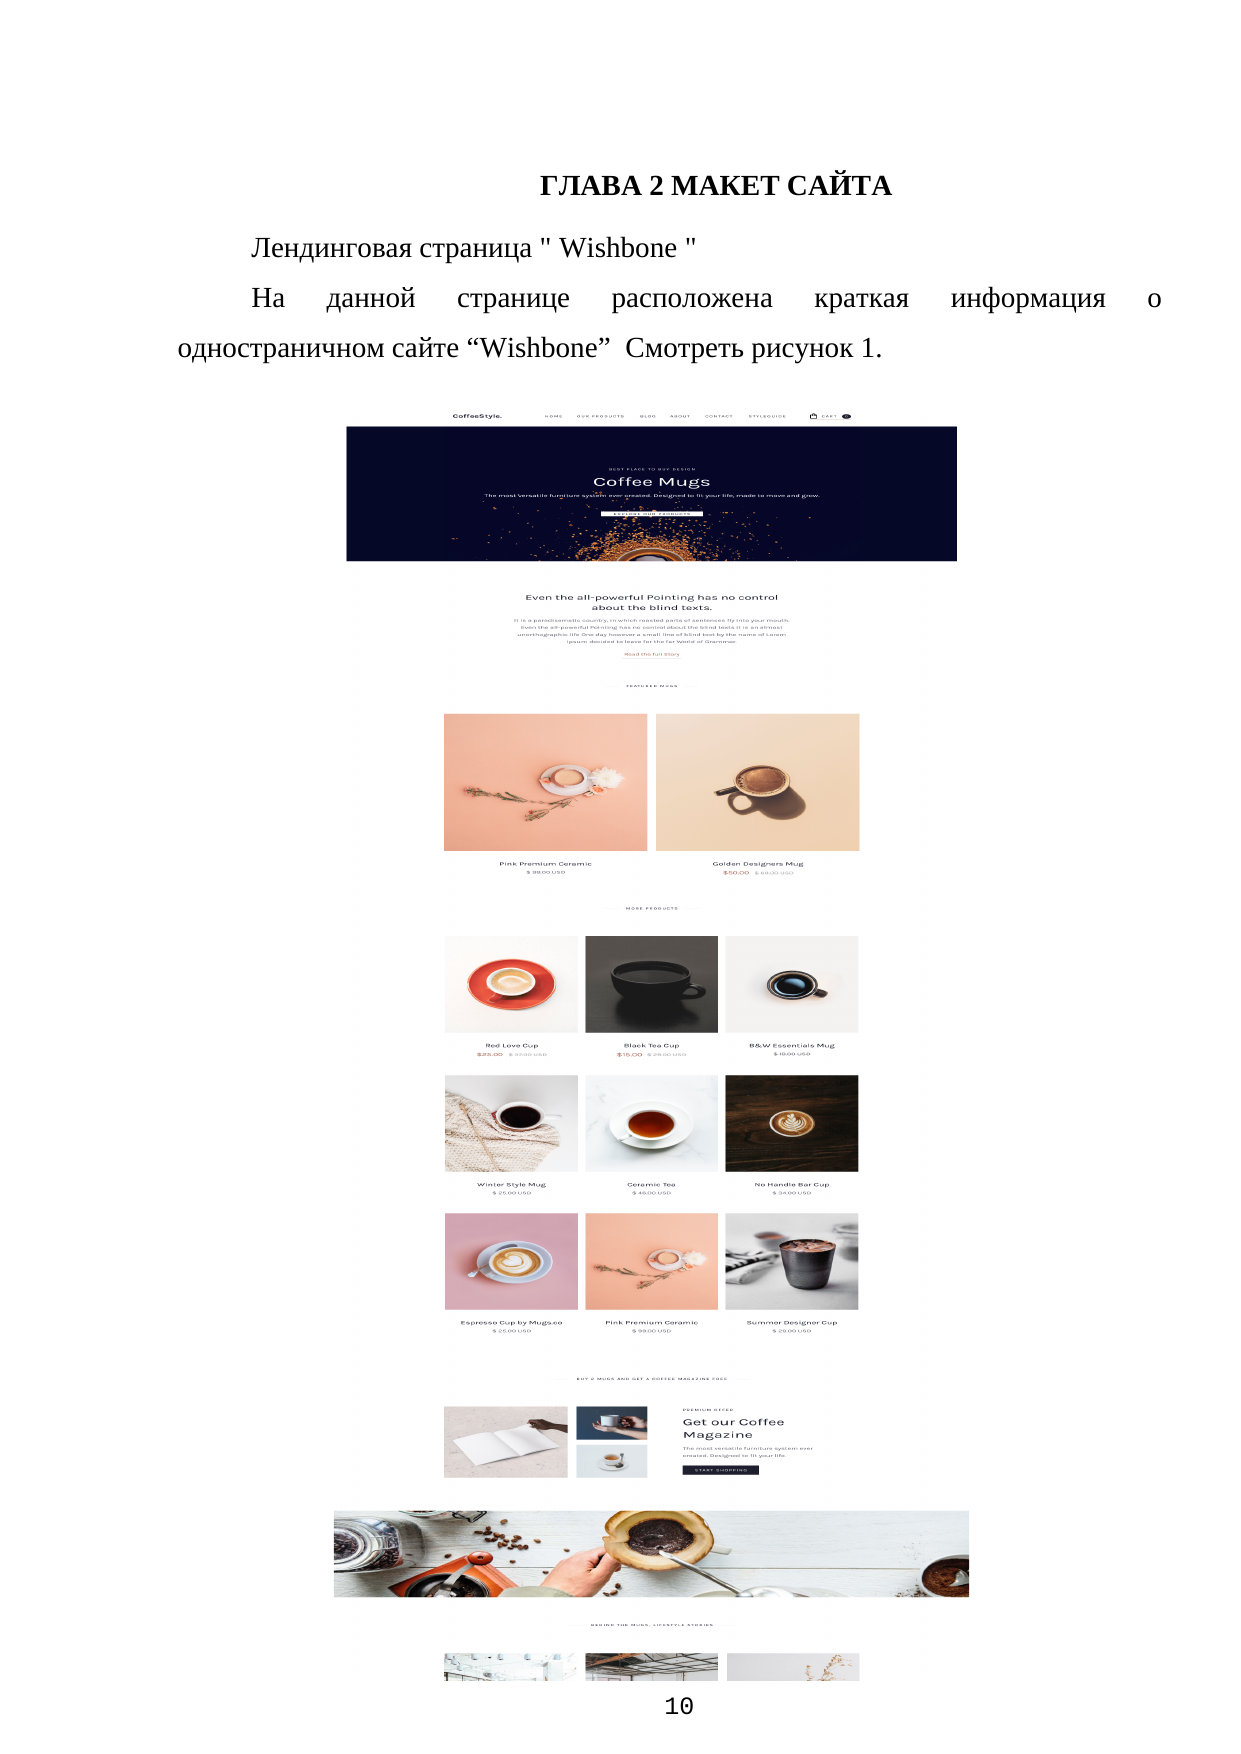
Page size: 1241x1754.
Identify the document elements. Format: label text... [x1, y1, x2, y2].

text Лендинговая страница " Wishbone " [177, 230, 1181, 263]
text На данной странице расположена краткая информация о одностраничном сайте “Wishbone” Смотреть рисунок 1. [177, 280, 1162, 364]
subtitle ГЛАВА 2 МАКЕТ САЙТА [177, 168, 1181, 202]
picture [333, 407, 970, 1681]
